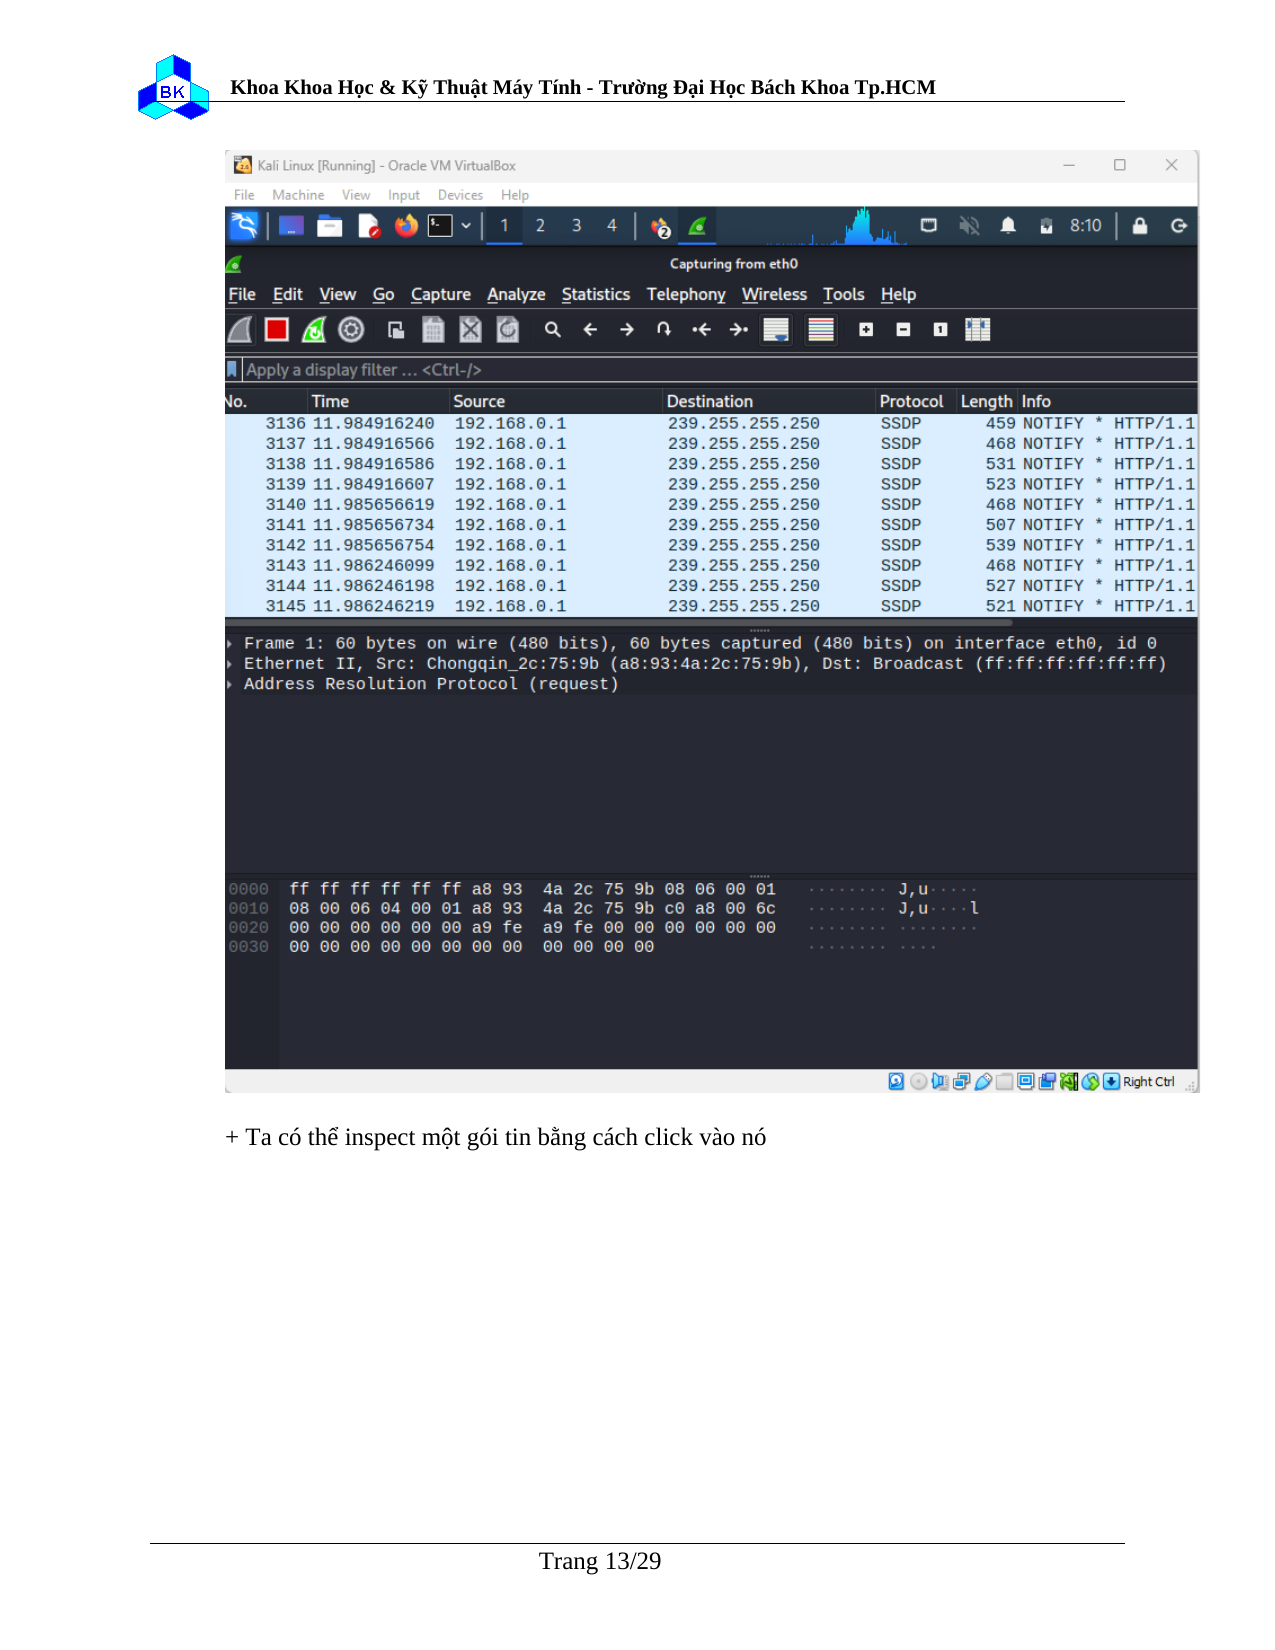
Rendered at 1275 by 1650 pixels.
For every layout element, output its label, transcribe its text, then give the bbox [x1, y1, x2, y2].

picture [131, 48, 214, 132]
picture [225, 150, 1200, 1093]
text + Ta có thể inspect một gói tin bằng cách click vào nó [225, 1122, 1125, 1150]
